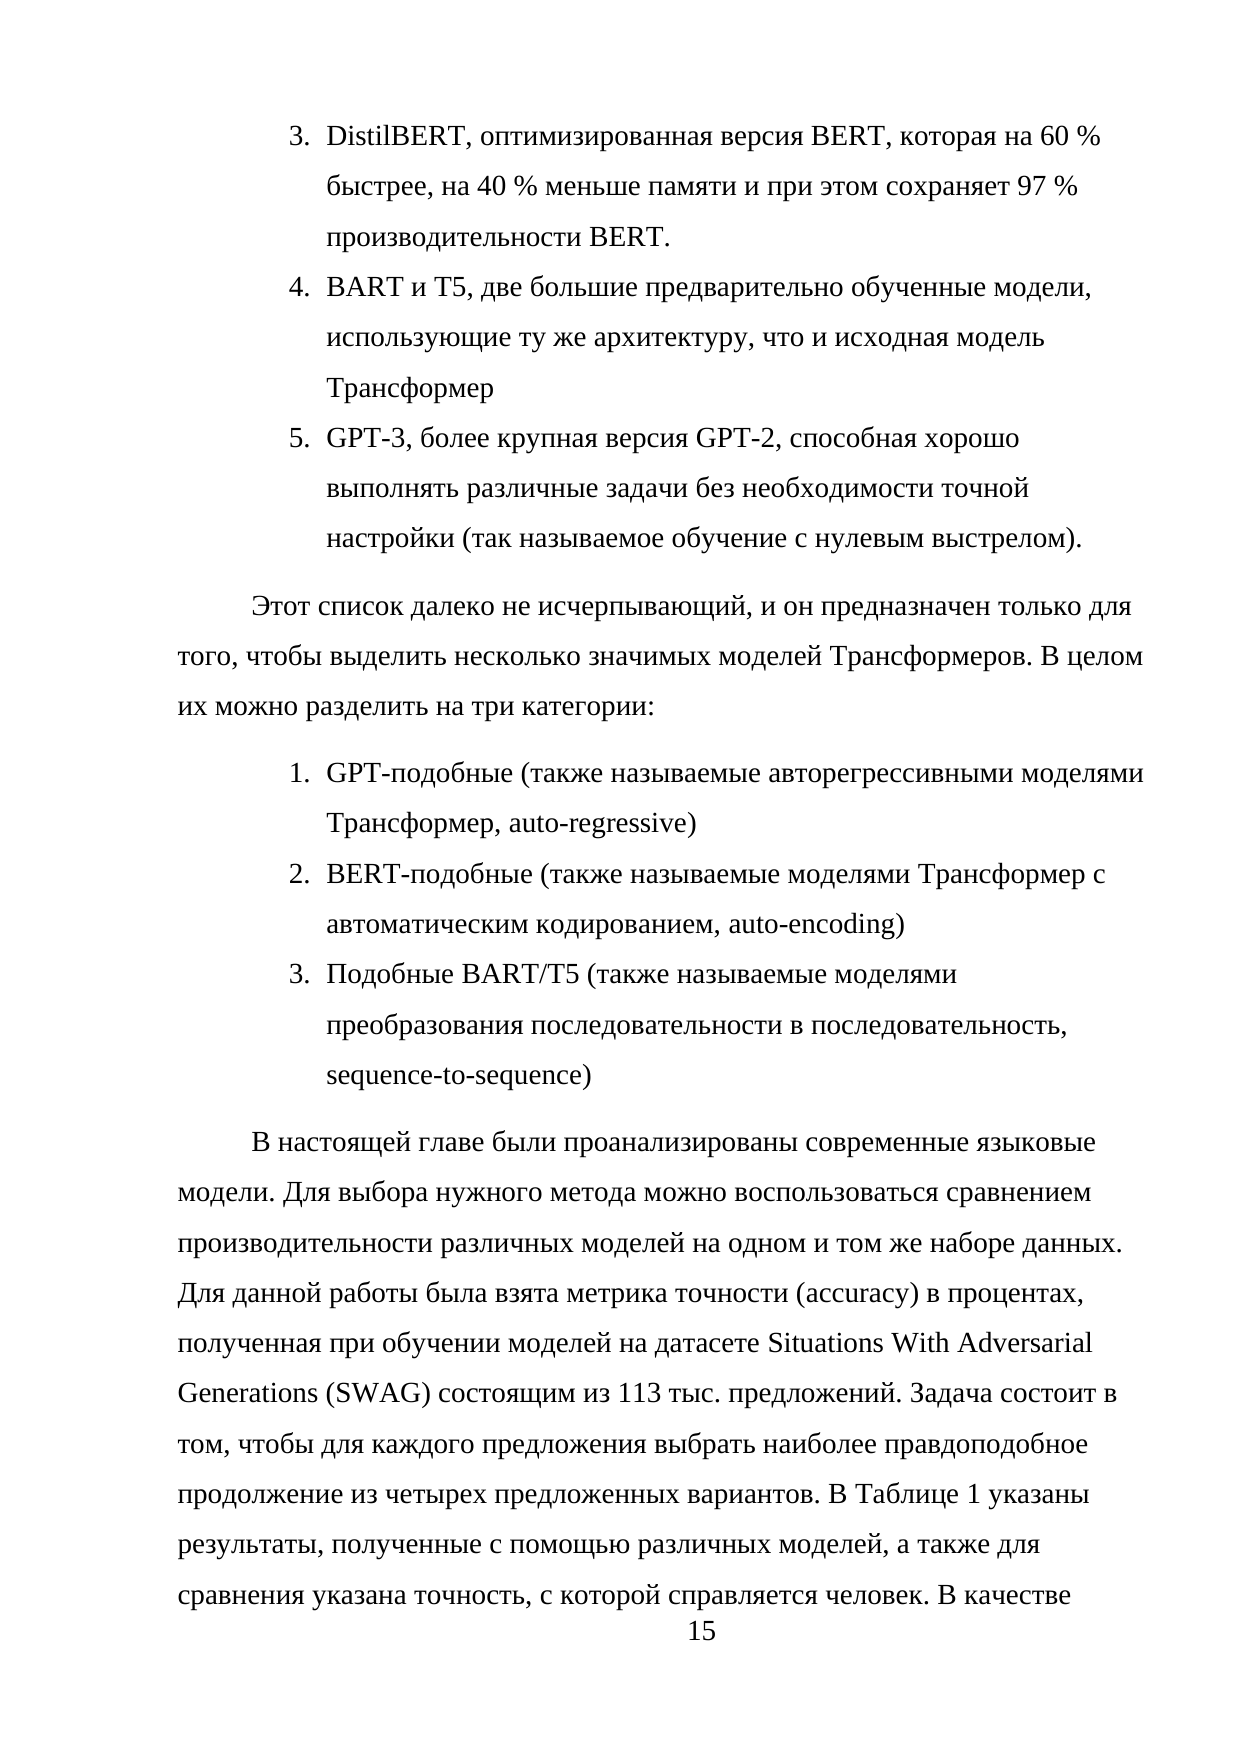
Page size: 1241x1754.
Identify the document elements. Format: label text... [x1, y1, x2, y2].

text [177, 1124, 1152, 1610]
list Подобные BART/T5 (также называемые моделями преобразования последовательности в последовательность, sequence-to-sequence) [288, 956, 1152, 1091]
list GPT-3, более крупная версия GPT-2, способная хорошо выполнять различные задачи без необходимости точной настройки (так называемое обучение с нулевым выстрелом). [288, 420, 1152, 554]
list GPT-подобные (также называемые авторегрессивными моделями Трансформер, auto-regressive) [288, 755, 1152, 839]
list DistilBERT, оптимизированная версия BERT, которая на 60 % быстрее, на 40 % меньше памяти и при этом сохраняет 97 % производительности BERT. [288, 118, 1152, 252]
list BART и T5, две большие предварительно обученные модели, использующие ту же архитектуру, что и исходная модель Трансформер [288, 269, 1152, 403]
list BERT-подобные (также называемые моделями Трансформер с автоматическим кодированием, auto-encoding) [288, 856, 1152, 940]
text Этот список далеко не исчерпывающий, и он предназначен только для того, чтобы выделить несколько значимых моделей Трансформеров. В целом их можно разделить на три категории: [177, 588, 1152, 722]
